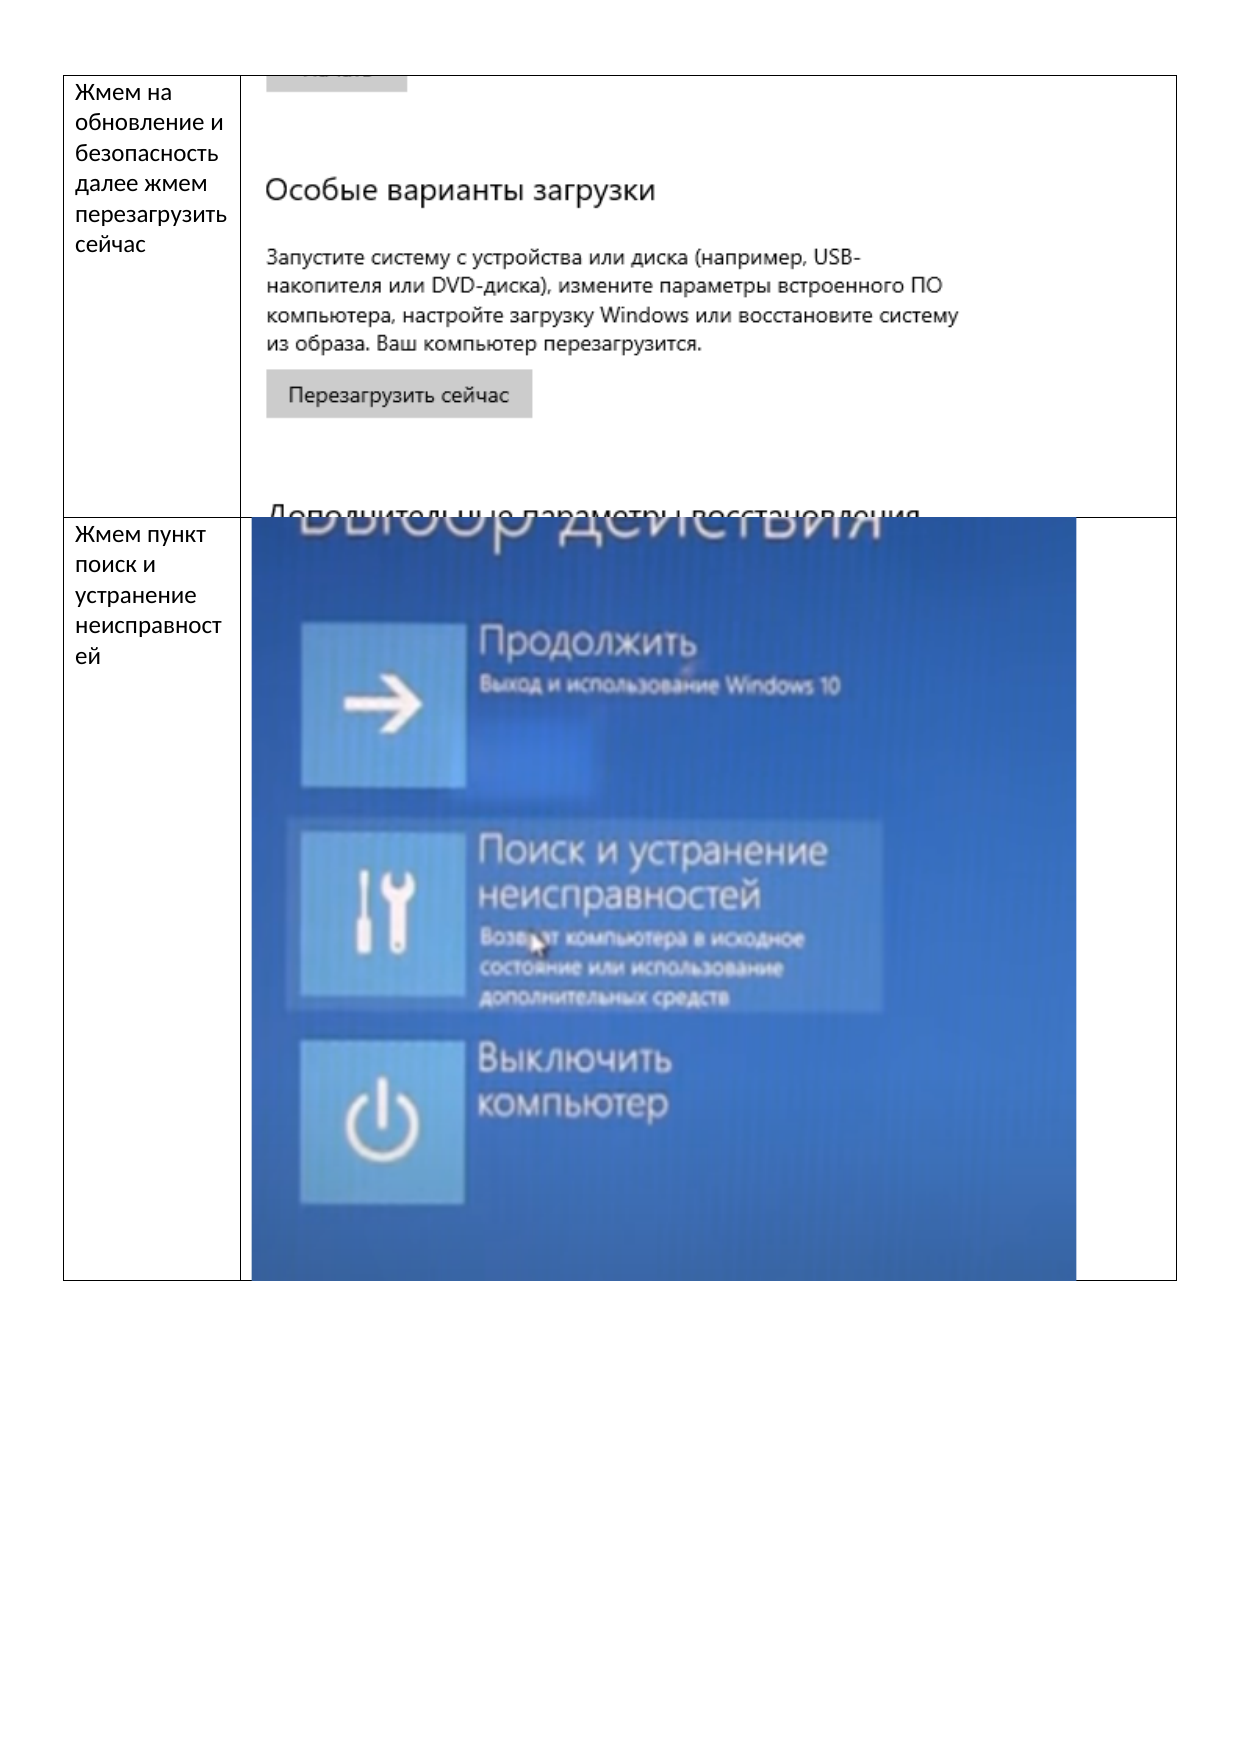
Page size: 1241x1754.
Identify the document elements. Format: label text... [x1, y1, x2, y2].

picture [251, 76, 1077, 1281]
table_cell [1077, 518, 1176, 1280]
table_cell Жмем на обновление и безопасность далее жмем перезагрузить сейчас [64, 76, 240, 517]
table_cell Жмем пункт поиск и устранение неисправностей [64, 518, 240, 1280]
table_cell [1049, 76, 1176, 517]
table_cell [241, 76, 251, 517]
table_cell [241, 518, 251, 1280]
